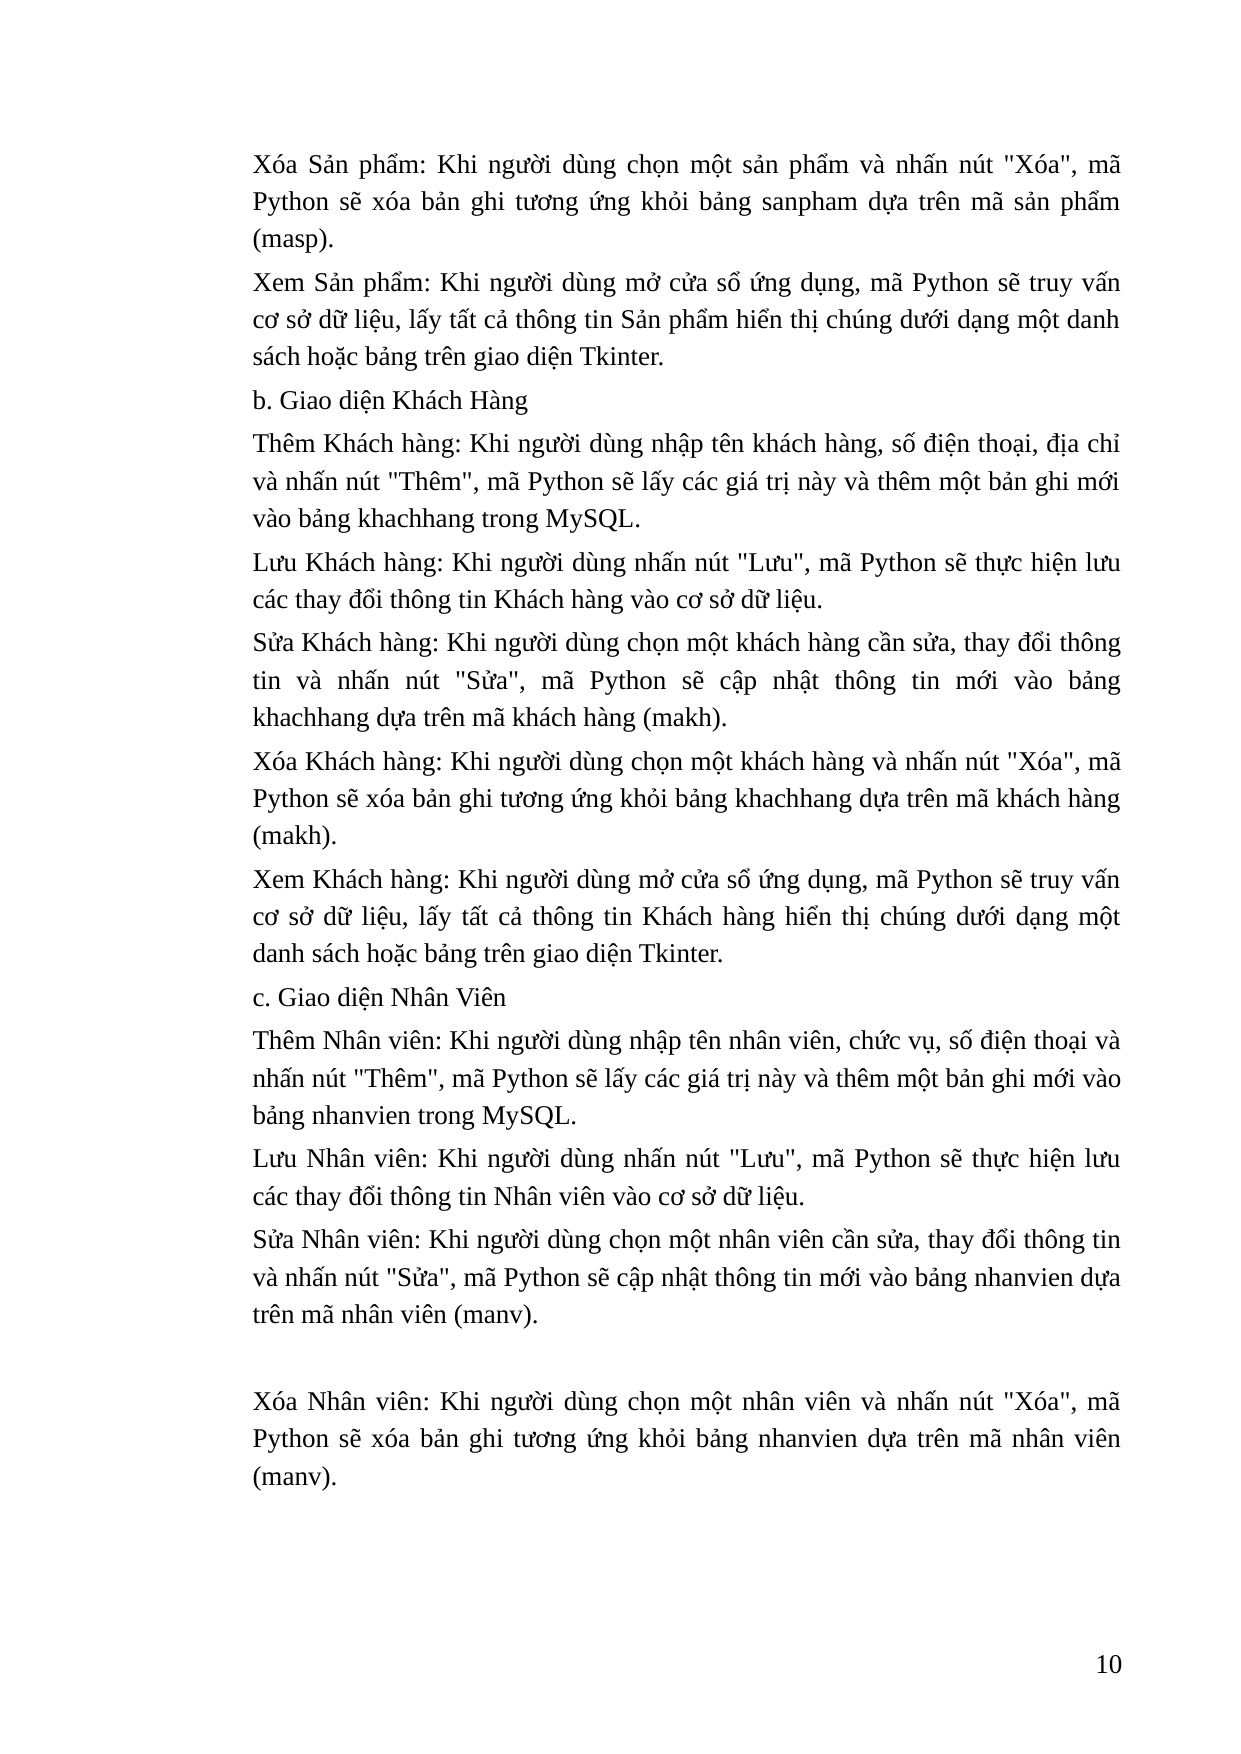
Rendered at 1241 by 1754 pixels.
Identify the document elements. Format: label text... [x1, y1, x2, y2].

text Thêm Nhân viên: Khi người dùng nhập tên nhân viên, chức vụ, số điện thoại và nhấn nút "Thêm", mã Python sẽ lấy các giá trị này và thêm một bản ghi mới vào bảng nhanvien trong MySQL. [252, 1024, 1122, 1130]
text Xóa Nhân viên: Khi người dùng chọn một nhân viên và nhấn nút "Xóa", mã Python sẽ xóa bản ghi tương ứng khỏi bảng nhanvien dựa trên mã nhân viên (manv). [252, 1385, 1122, 1491]
text Lưu Nhân viên: Khi người dùng nhấn nút "Lưu", mã Python sẽ thực hiện lưu các thay đổi thông tin Nhân viên vào cơ sở dữ liệu. [252, 1142, 1122, 1211]
text b. Giao diện Khách Hàng [252, 384, 1122, 415]
text c. Giao diện Nhân Viên [252, 981, 1122, 1012]
text Lưu Khách hàng: Khi người dùng nhấn nút "Lưu", mã Python sẽ thực hiện lưu các thay đổi thông tin Khách hàng vào cơ sở dữ liệu. [252, 546, 1122, 614]
text Xem Sản phẩm: Khi người dùng mở cửa sổ ứng dụng, mã Python sẽ truy vấn cơ sở dữ liệu, lấy tất cả thông tin Sản phẩm hiển thị chúng dưới dạng một danh sách hoặc bảng trên giao diện Tkinter. [252, 266, 1122, 372]
text Sửa Khách hàng: Khi người dùng chọn một khách hàng cần sửa, thay đổi thông tin và nhấn nút "Sửa", mã Python sẽ cập nhật thông tin mới vào bảng khachhang dựa trên mã khách hàng (makh). [252, 626, 1122, 732]
text Sửa Nhân viên: Khi người dùng chọn một nhân viên cần sửa, thay đổi thông tin và nhấn nút "Sửa", mã Python sẽ cập nhật thông tin mới vào bảng nhanvien dựa trên mã nhân viên (manv). [252, 1223, 1122, 1329]
text Xem Khách hàng: Khi người dùng mở cửa sổ ứng dụng, mã Python sẽ truy vấn cơ sở dữ liệu, lấy tất cả thông tin Khách hàng hiển thị chúng dưới dạng một danh sách hoặc bảng trên giao diện Tkinter. [252, 863, 1122, 968]
text Thêm Khách hàng: Khi người dùng nhập tên khách hàng, số điện thoại, địa chỉ và nhấn nút "Thêm", mã Python sẽ lấy các giá trị này và thêm một bản ghi mới vào bảng khachhang trong MySQL. [252, 427, 1122, 533]
text Xóa Sản phẩm: Khi người dùng chọn một sản phẩm và nhấn nút "Xóa", mã Python sẽ xóa bản ghi tương ứng khỏi bảng sanpham dựa trên mã sản phẩm (masp). [252, 148, 1122, 253]
text Xóa Khách hàng: Khi người dùng chọn một khách hàng và nhấn nút "Xóa", mã Python sẽ xóa bản ghi tương ứng khỏi bảng khachhang dựa trên mã khách hàng (makh). [252, 744, 1122, 850]
